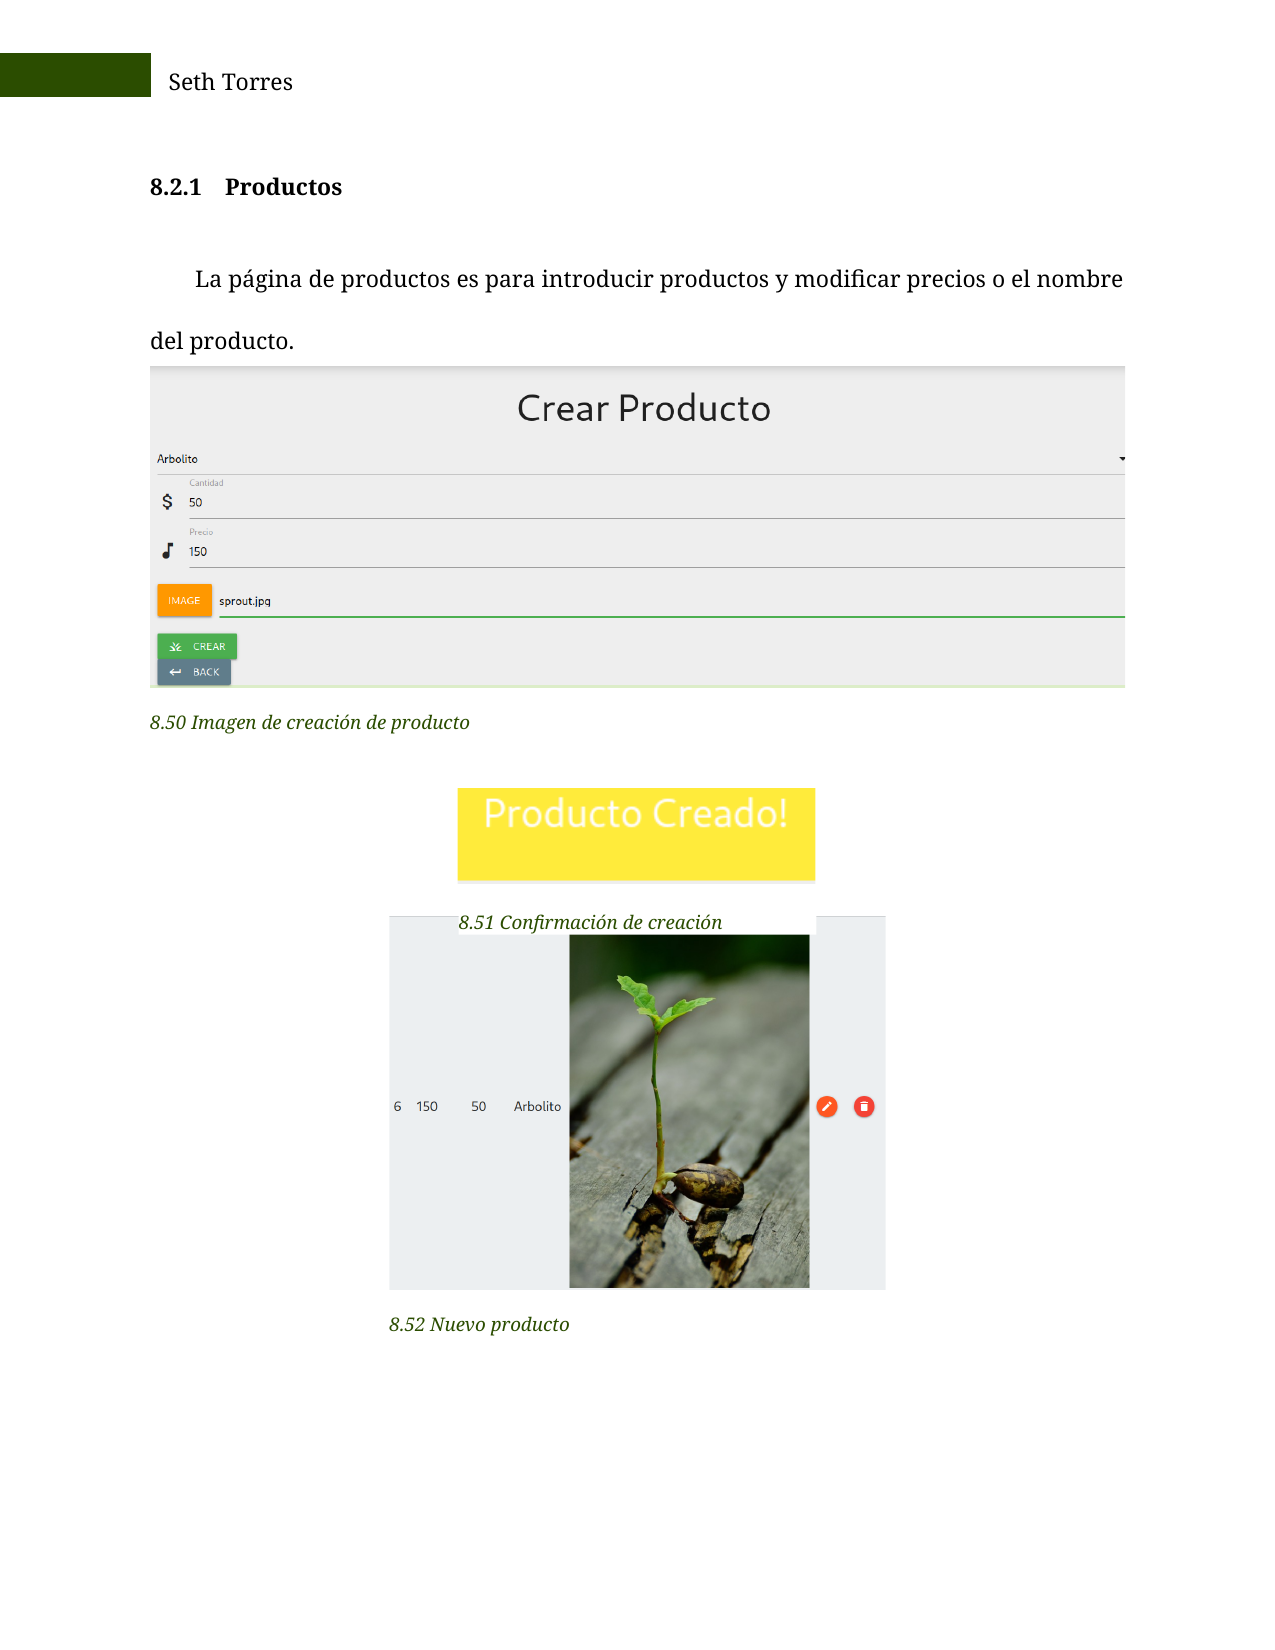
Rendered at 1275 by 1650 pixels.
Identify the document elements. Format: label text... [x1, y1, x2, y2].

text La página de productos es para introducir productos y modificar precios o el nombre del producto. [150, 262, 1125, 356]
picture [457, 788, 816, 884]
picture [150, 366, 1125, 688]
subtitle Productos [150, 171, 1125, 202]
picture [389, 916, 886, 1290]
